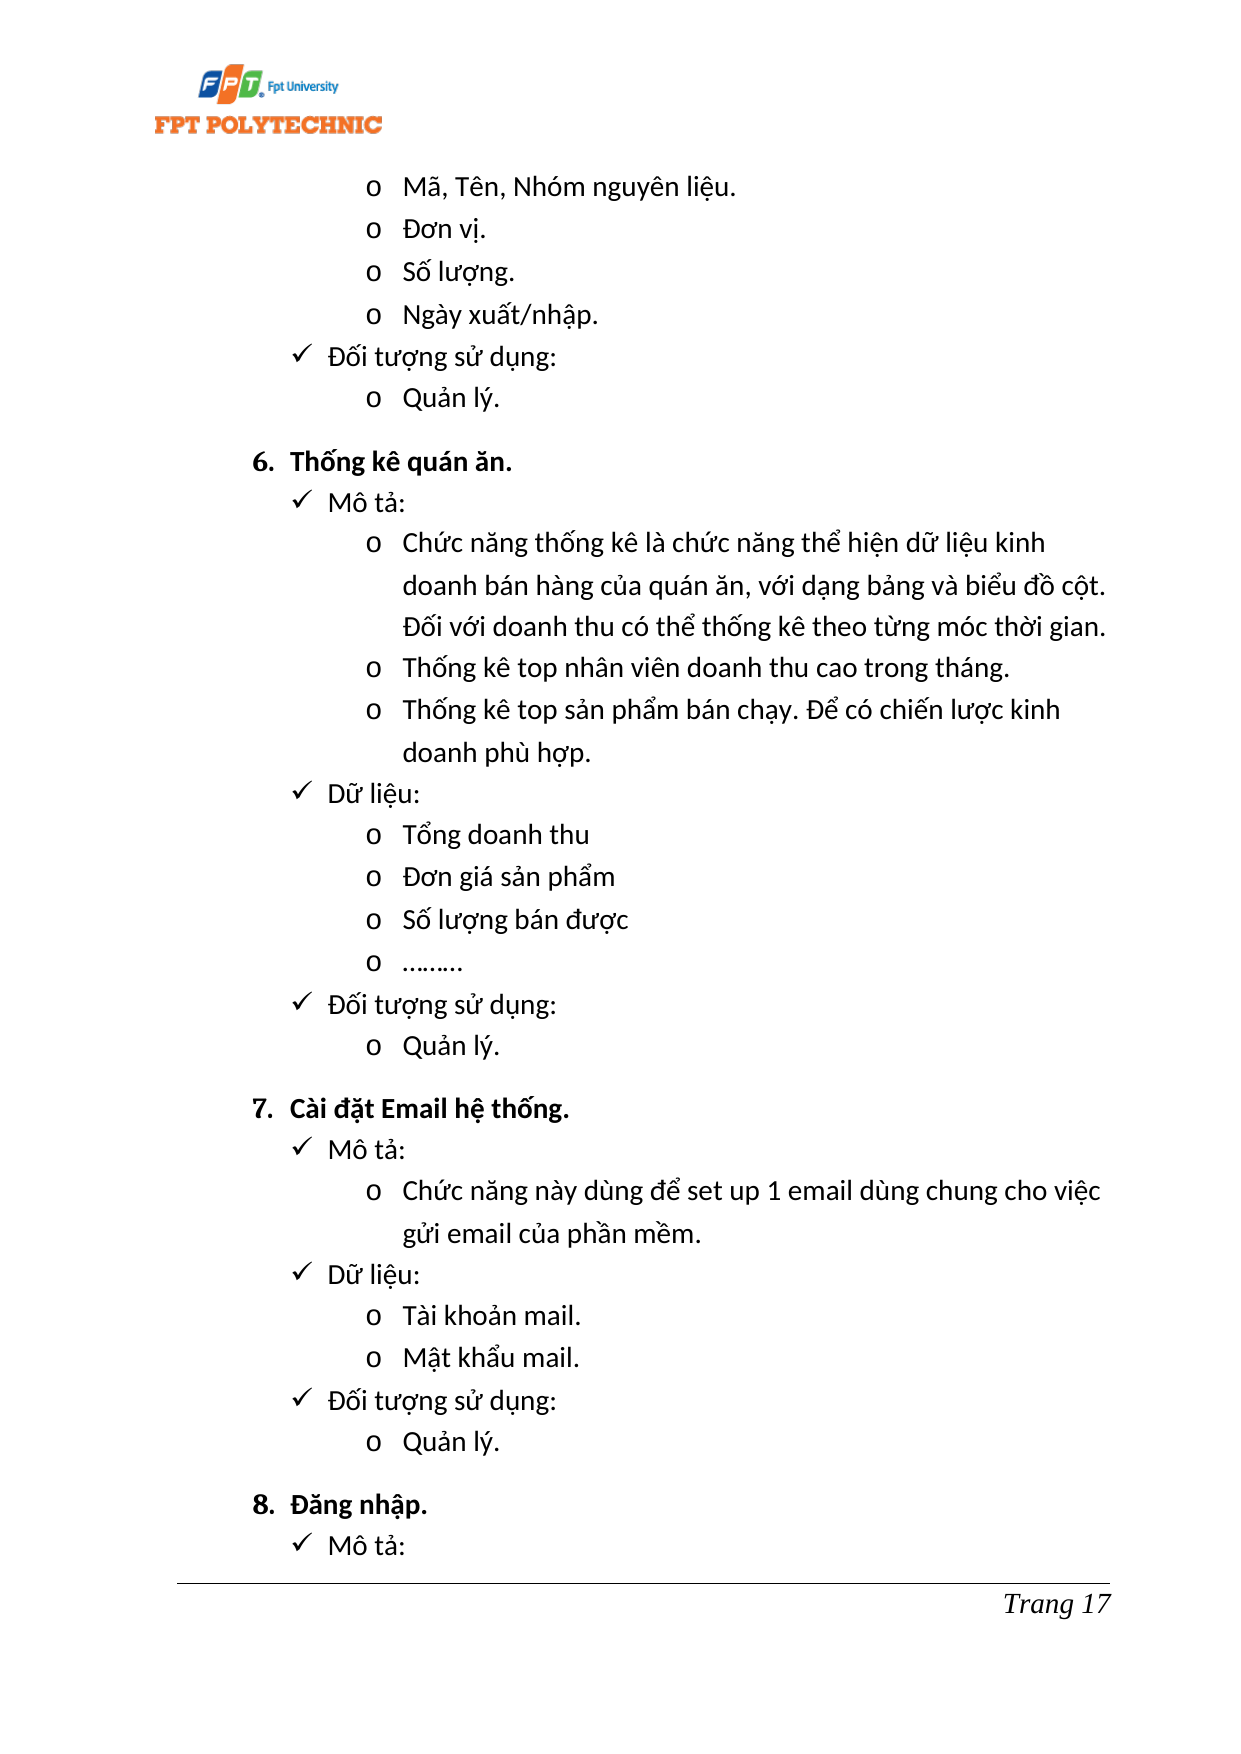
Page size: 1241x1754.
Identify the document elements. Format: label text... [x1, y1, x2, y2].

list Dữ liệu: [290, 1256, 1110, 1291]
list Đối tượng sử dụng: [290, 1382, 1110, 1417]
picture [148, 58, 397, 142]
list Thống kê top nhân viên doanh thu cao trong tháng. [365, 649, 1110, 686]
list Mô tả: [290, 484, 1110, 519]
list Số lượng. [365, 253, 1110, 290]
list Mô tả: [290, 1527, 1110, 1563]
list Quản lý. [365, 1423, 1110, 1460]
list Mã, Tên, Nhóm nguyên liệu. [365, 168, 1110, 205]
list Đơn giá sản phẩm [365, 858, 1110, 895]
list Dữ liệu: [290, 775, 1110, 810]
list Đối tượng sử dụng: [290, 338, 1110, 374]
list Thống kê top sản phẩm bán chạy. Để có chiến lược kinh doanh phù hợp. [365, 691, 1110, 769]
list Tài khoản mail. [365, 1297, 1110, 1334]
list ……… [365, 943, 1110, 981]
list Quản lý. [365, 1027, 1110, 1064]
list Đơn vị. [365, 211, 1110, 248]
subtitle Cài đặt Email hệ thống. [252, 1091, 1110, 1126]
list Quản lý. [365, 379, 1110, 416]
list Mật khẩu mail. [365, 1339, 1110, 1376]
list Tổng doanh thu [365, 816, 1110, 853]
subtitle Đăng nhập. [252, 1486, 1110, 1522]
list Ngày xuất/nhập. [365, 296, 1110, 333]
list Số lượng bán được [365, 901, 1110, 938]
list Mô tả: [290, 1131, 1110, 1167]
list Chức năng này dùng để set up 1 email dùng chung cho việc gửi email của phần mềm. [365, 1172, 1110, 1250]
list Đối tượng sử dụng: [290, 986, 1110, 1022]
subtitle Thống kê quán ăn. [252, 443, 1110, 478]
list Chức năng thống kê là chức năng thể hiện dữ liệu kinh doanh bán hàng của quán ăn, với dạng bảng và biểu đồ cột. Đối với doanh thu có thể thống kê theo từng móc thời gian. [365, 524, 1110, 643]
